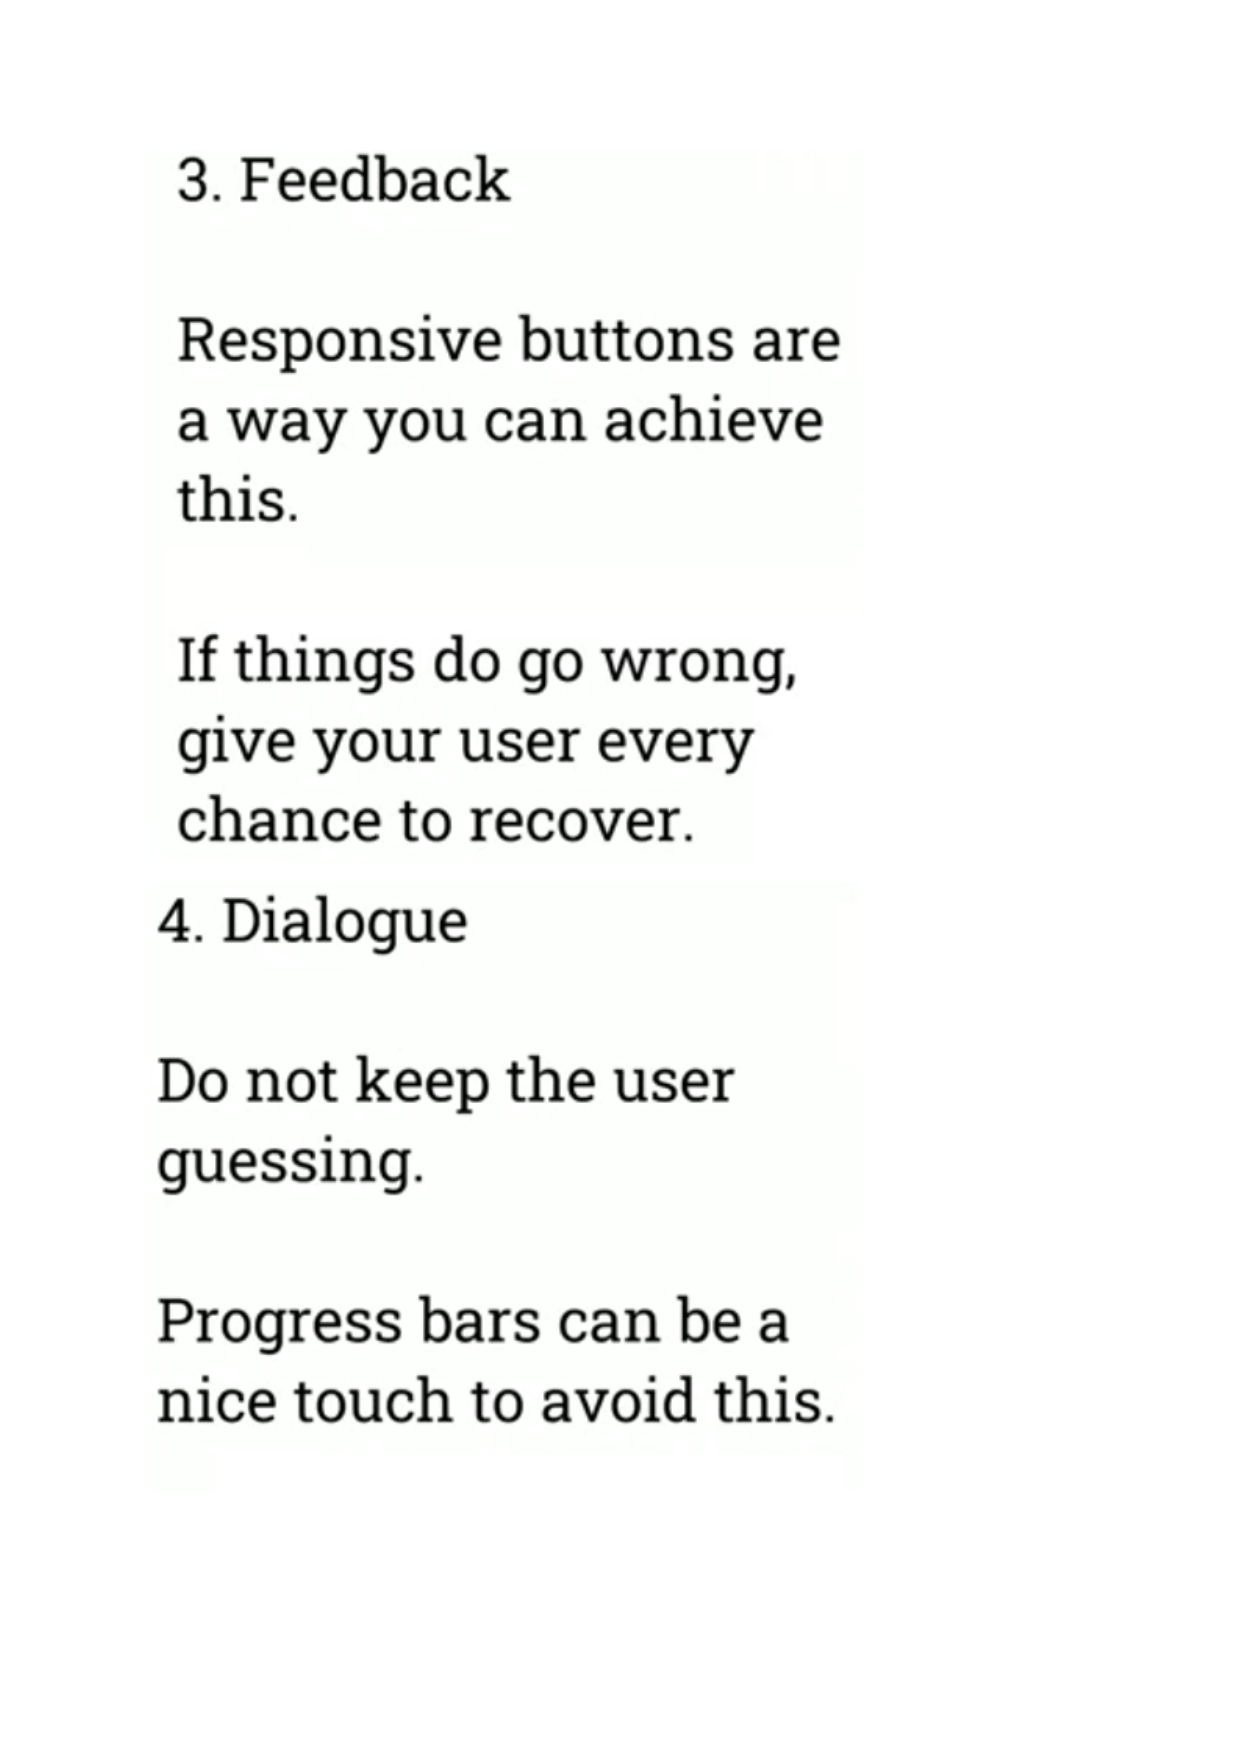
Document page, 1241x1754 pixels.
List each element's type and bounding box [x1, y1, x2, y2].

picture [150, 150, 866, 865]
picture [150, 883, 858, 1493]
